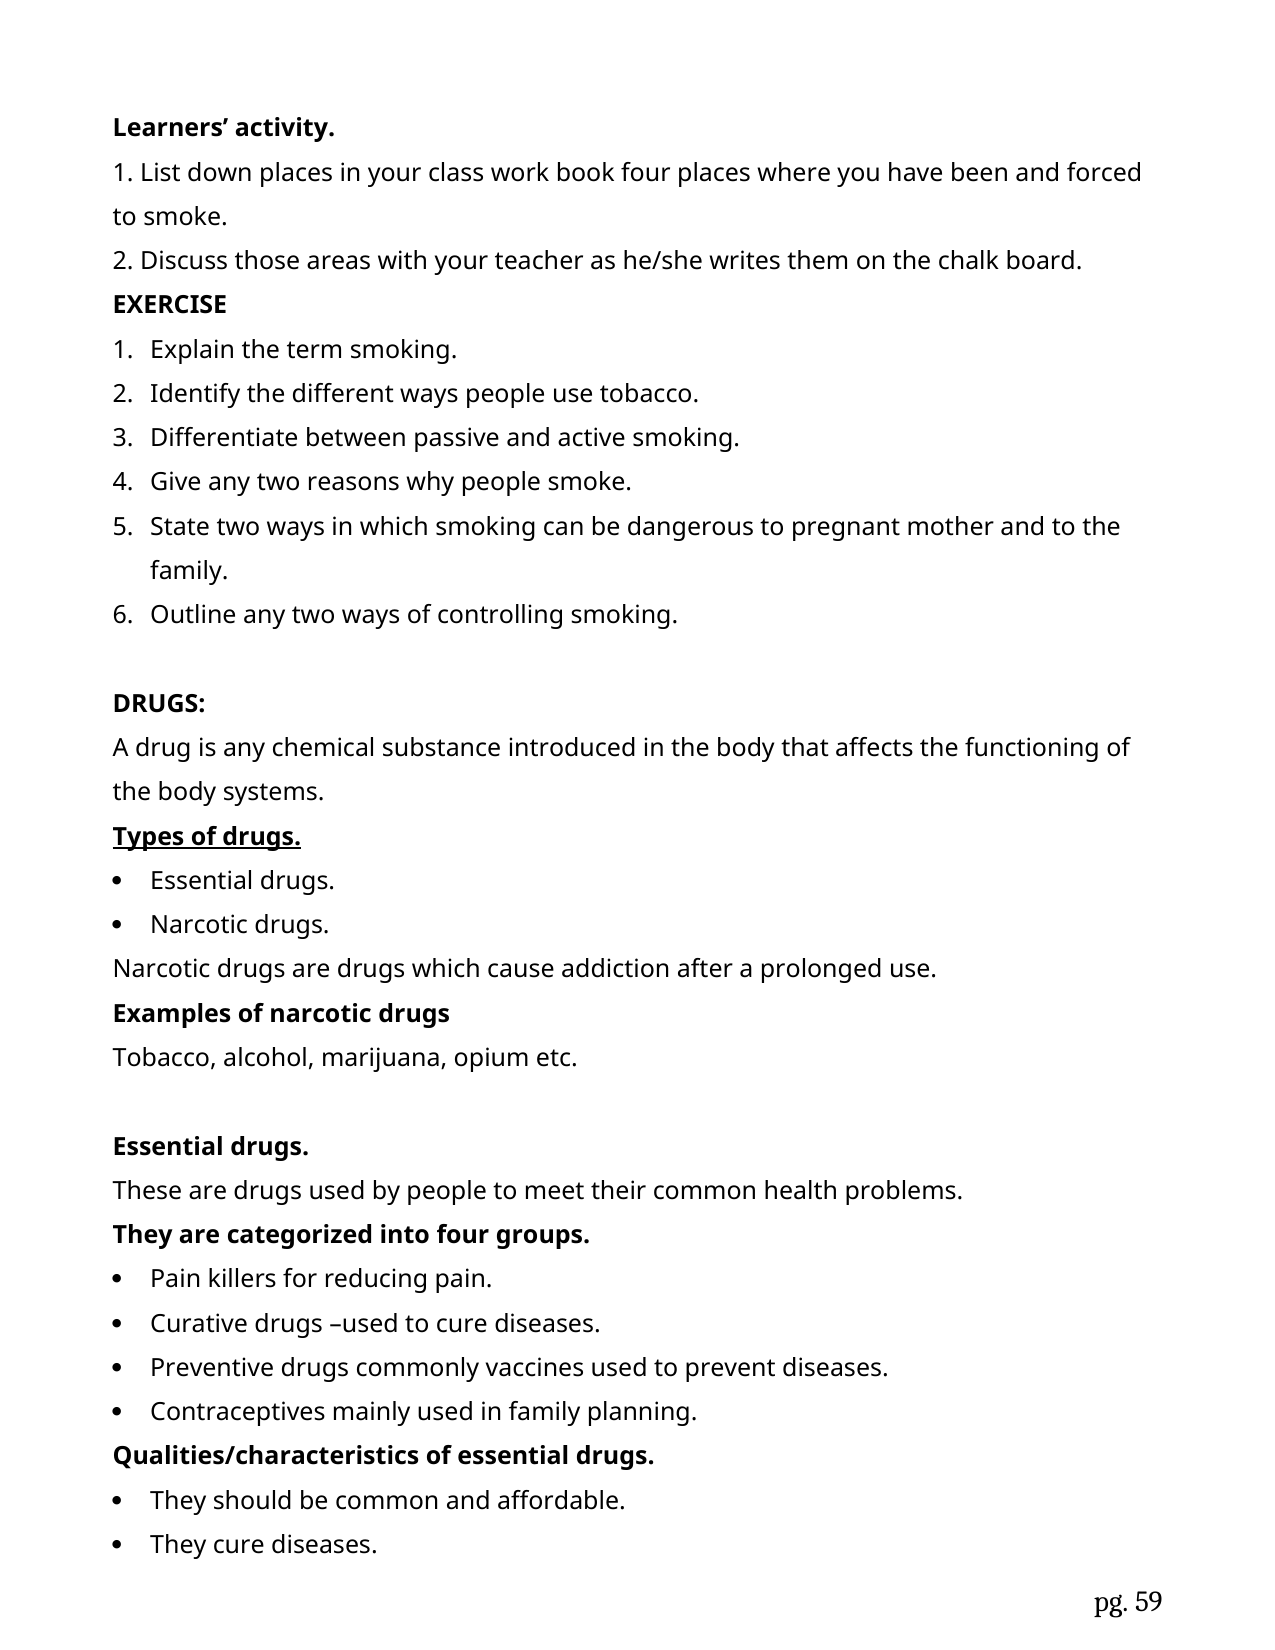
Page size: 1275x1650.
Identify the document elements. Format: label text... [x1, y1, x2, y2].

list Contraceptives mainly used in family planning. [112, 1394, 1162, 1428]
text 2. Discuss those areas with your teacher as he/she writes them on the chalk board. [112, 243, 1162, 277]
list Narcotic drugs. [112, 907, 1162, 941]
text A drug is any chemical substance introduced in the body that affects the functioning of the body systems. [112, 730, 1162, 808]
text Narcotic drugs are drugs which cause addiction after a prolonged use. [112, 951, 1162, 985]
list Explain the term smoking. [112, 331, 1162, 365]
text Essential drugs. [112, 1128, 1162, 1162]
list Essential drugs. [112, 862, 1162, 897]
text EXERCISE [112, 287, 1162, 321]
list Identify the different ways people use tobacco. [112, 376, 1162, 409]
text Learners’ activity. [112, 110, 1162, 144]
list They should be common and affordable. [112, 1482, 1162, 1516]
list Pain killers for reducing pain. [112, 1261, 1162, 1295]
text Qualities/characteristics of essential drugs. [112, 1438, 1162, 1472]
text These are drugs used by people to meet their common health problems. [112, 1172, 1162, 1206]
text Examples of narcotic drugs [112, 995, 1162, 1029]
text They are categorized into four groups. [112, 1217, 1162, 1251]
text DRUGS: [112, 685, 1162, 719]
text 1. List down places in your class work book four places where you have been and forced to smoke. [112, 154, 1162, 232]
list Preventive drugs commonly vaccines used to prevent diseases. [112, 1349, 1162, 1383]
list Differentiate between passive and active smoking. [112, 420, 1162, 454]
list Give any two reasons why people smoke. [112, 464, 1162, 498]
list Curative drugs –used to cure diseases. [112, 1305, 1162, 1339]
text Tobacco, alcohol, marijuana, opium etc. [112, 1039, 1162, 1074]
list State two ways in which smoking can be dangerous to pregnant mother and to the family. [112, 508, 1162, 587]
text Types of drugs. [112, 818, 1162, 852]
list They cure diseases. [112, 1527, 1162, 1561]
list Outline any two ways of controlling smoking. [112, 597, 1162, 631]
